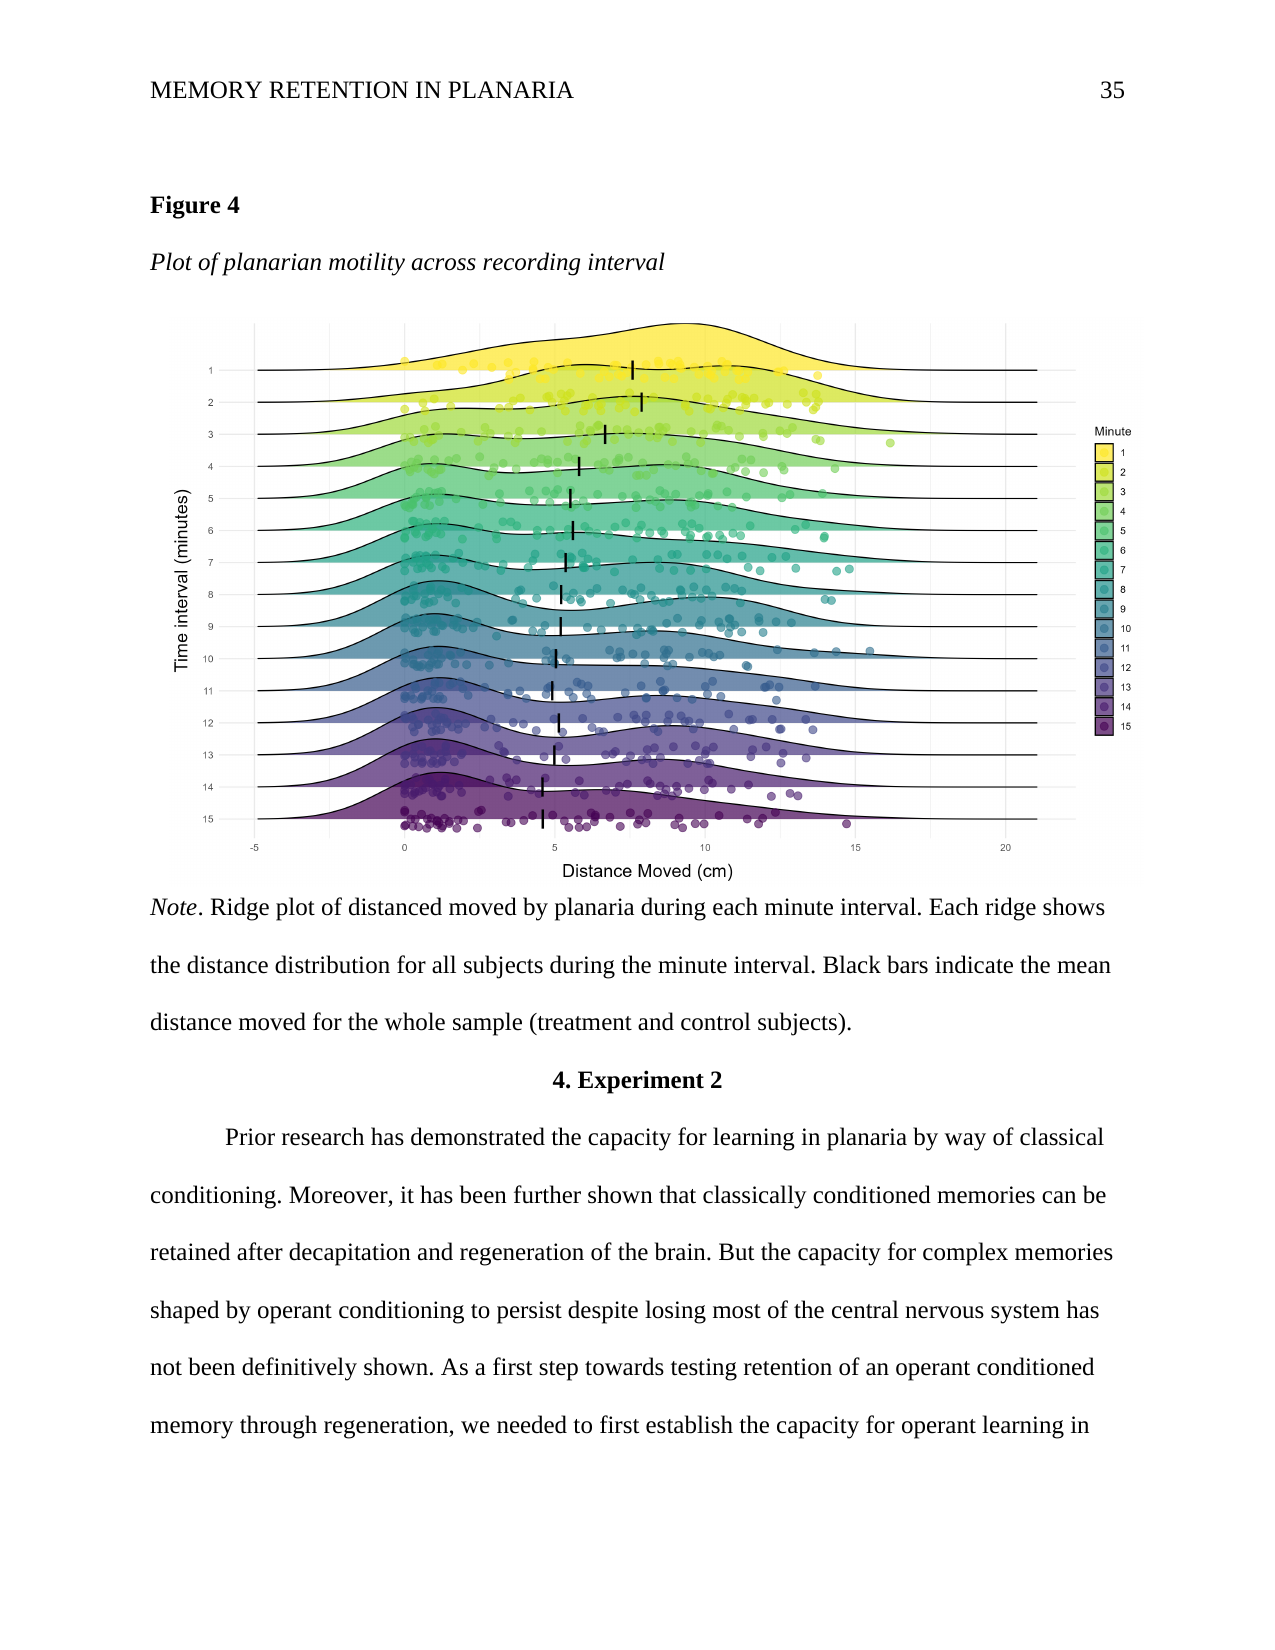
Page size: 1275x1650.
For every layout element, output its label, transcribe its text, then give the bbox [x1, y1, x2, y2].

picture [168, 317, 1144, 887]
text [150, 1122, 1125, 1439]
text Note. Ridge plot of distanced moved by planaria during each minute interval. Each ridge shows the distance distribution for all subjects during the minute interval. Black bars indicate the mean distance moved for the whole sample (treatment and control subjects). [150, 892, 1125, 1036]
text Plot of planarian motility across recording interval [150, 247, 1125, 276]
subtitle 4. Experiment 2 [150, 1065, 1125, 1094]
title Figure 4 [150, 190, 1125, 219]
